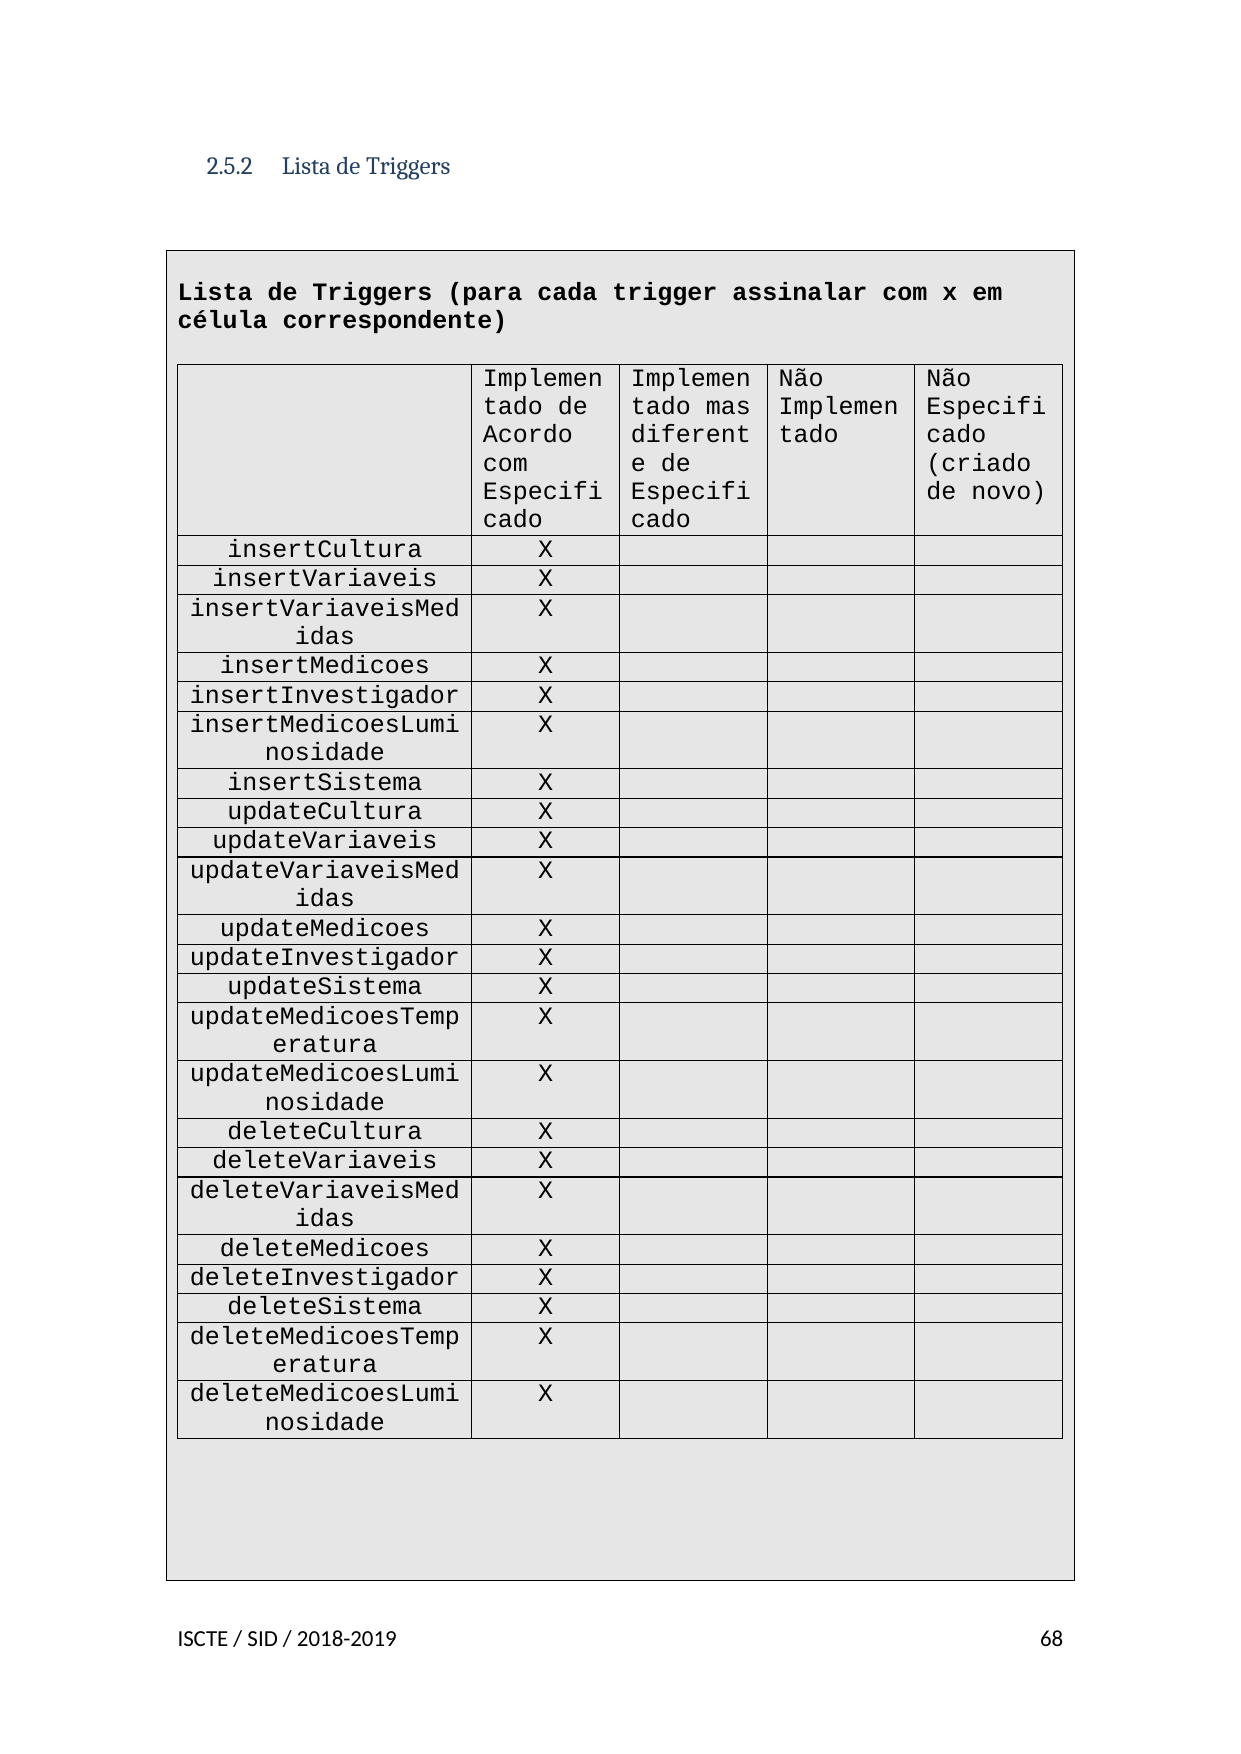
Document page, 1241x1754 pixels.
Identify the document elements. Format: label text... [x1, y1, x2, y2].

subtitle Lista de Triggers [207, 152, 1063, 181]
table_header Lista de Triggers (para cada trigger assinalar com x em célula correspondente) [167, 251, 1074, 1580]
